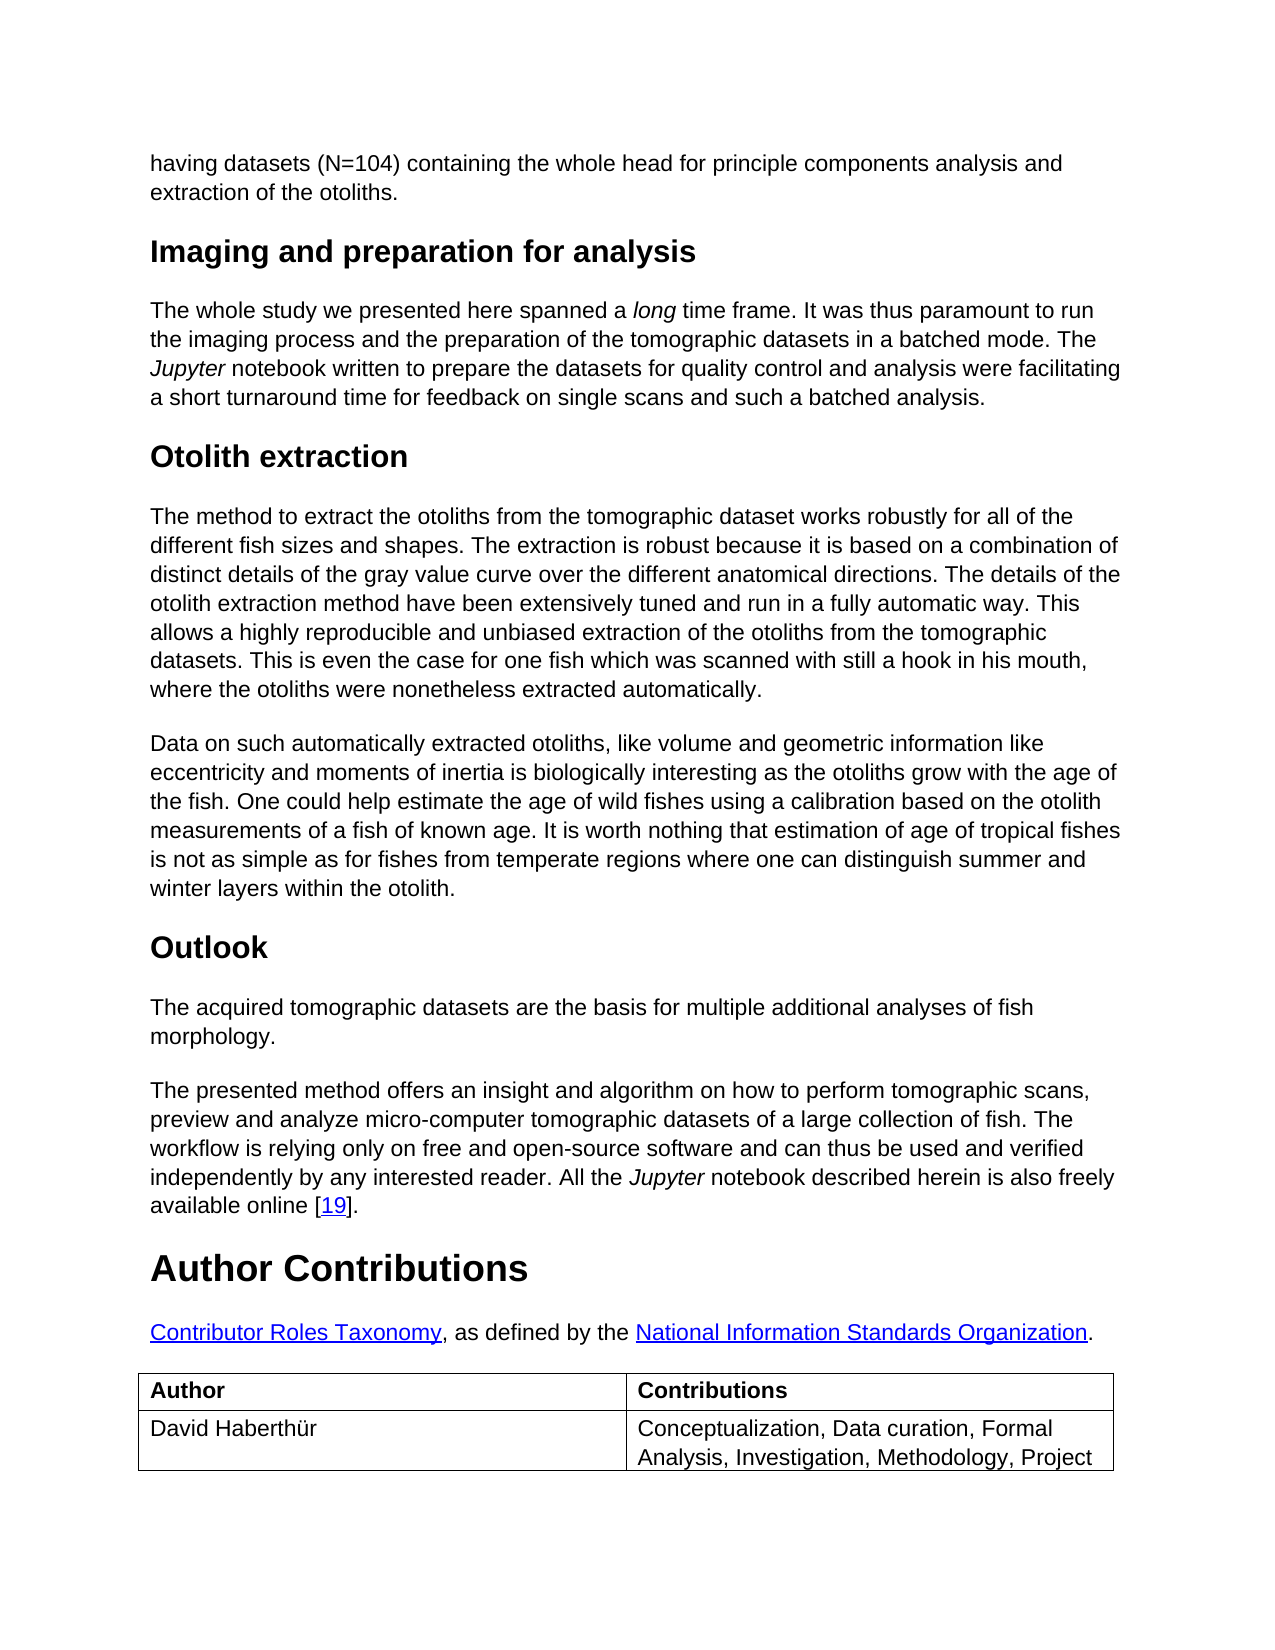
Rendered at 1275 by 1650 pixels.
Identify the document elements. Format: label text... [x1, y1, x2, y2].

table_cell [627, 1411, 1113, 1470]
text The acquired tomographic datasets are the basis for multiple additional analyses of fish morphology. [150, 994, 1125, 1049]
table_cell David Haberthür [139, 1411, 626, 1470]
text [150, 150, 1125, 205]
subtitle Otolith extraction [150, 438, 1125, 474]
subtitle Outlook [150, 929, 1125, 965]
text Data on such automatically extracted otoliths, like volume and geometric information like eccentricity and moments of inertia is biologically interesting as the otoliths grow with the age of the fish. One could help estimate the age of wild fishes using a calibration based on the otolith measurements of a fish of known age. It is worth nothing that estimation of age of tropical fishes is not as simple as for fishes from temperate regions where one can distinguish summer and winter layers within the otolith. [150, 730, 1125, 902]
table_header Author [139, 1374, 626, 1410]
table_header Contributions [627, 1374, 1113, 1410]
text The presented method offers an insight and algorithm on how to perform tomographic scans, preview and analyze micro-computer tomographic datasets of a large collection of fish. The workflow is relying only on free and open-source software and can thus be used and verified independently by any interested reader. All the Jupyter notebook described herein is also freely available online [19]. [150, 1077, 1125, 1219]
text Contributor Roles Taxonomy, as defined by the National Information Standards Organization. [150, 1319, 1125, 1345]
text The method to extract the otoliths from the tomographic dataset works robustly for all of the different fish sizes and shapes. The extraction is robust because it is based on a combination of distinct details of the gray value curve over the different anatomical directions. The details of the otolith extraction method have been extensively tuned and run in a fully automatic way. This allows a highly reproducible and unbiased extraction of the otoliths from the tomographic datasets. This is even the case for one fish which was scanned with still a hook in his mouth, where the otoliths were nonetheless extracted automatically. [150, 503, 1125, 703]
text The whole study we presented here spanned a long time frame. It was thus paramount to run the imaging process and the preparation of the tomographic datasets in a batched mode. The Jupyter notebook written to prepare the datasets for quality control and analysis were facilitating a short turnaround time for feedback on single scans and such a batched analysis. [150, 297, 1125, 411]
subtitle Imaging and preparation for analysis [150, 233, 1125, 269]
subtitle Author Contributions [150, 1246, 1125, 1289]
